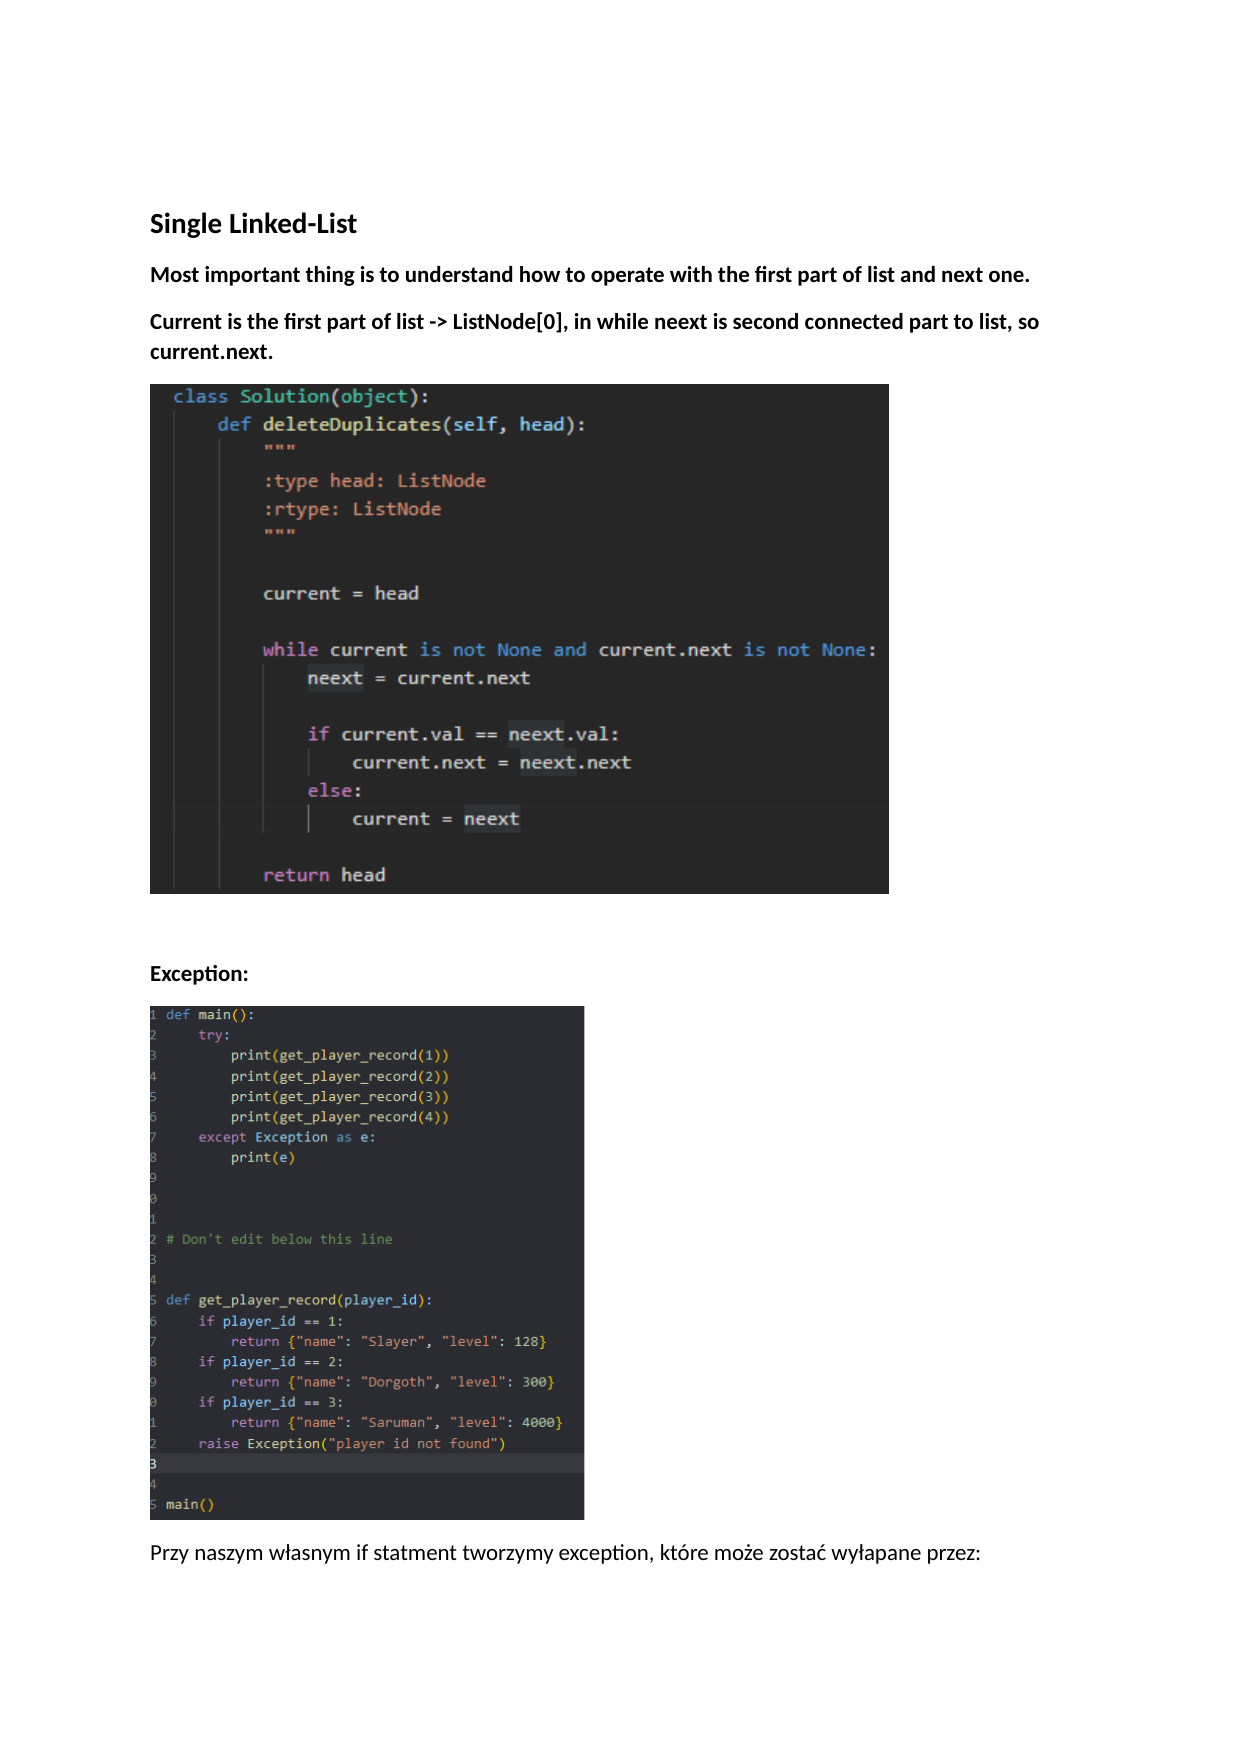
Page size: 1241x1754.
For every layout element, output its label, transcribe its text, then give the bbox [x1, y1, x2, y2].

text Single Linked-List [150, 205, 1090, 241]
text Most important thing is to understand how to operate with the first part of list and next one. [150, 260, 1090, 288]
text Exception: [150, 959, 1090, 987]
picture [150, 384, 889, 894]
text Current is the first part of list -> ListNode[0], in while neext is second connected part to list, so current.next. [150, 307, 1090, 365]
picture [150, 1006, 585, 1520]
text Przy naszym własnym if statment tworzymy exception, które może zostać wyłapane przez: [150, 1538, 1090, 1566]
